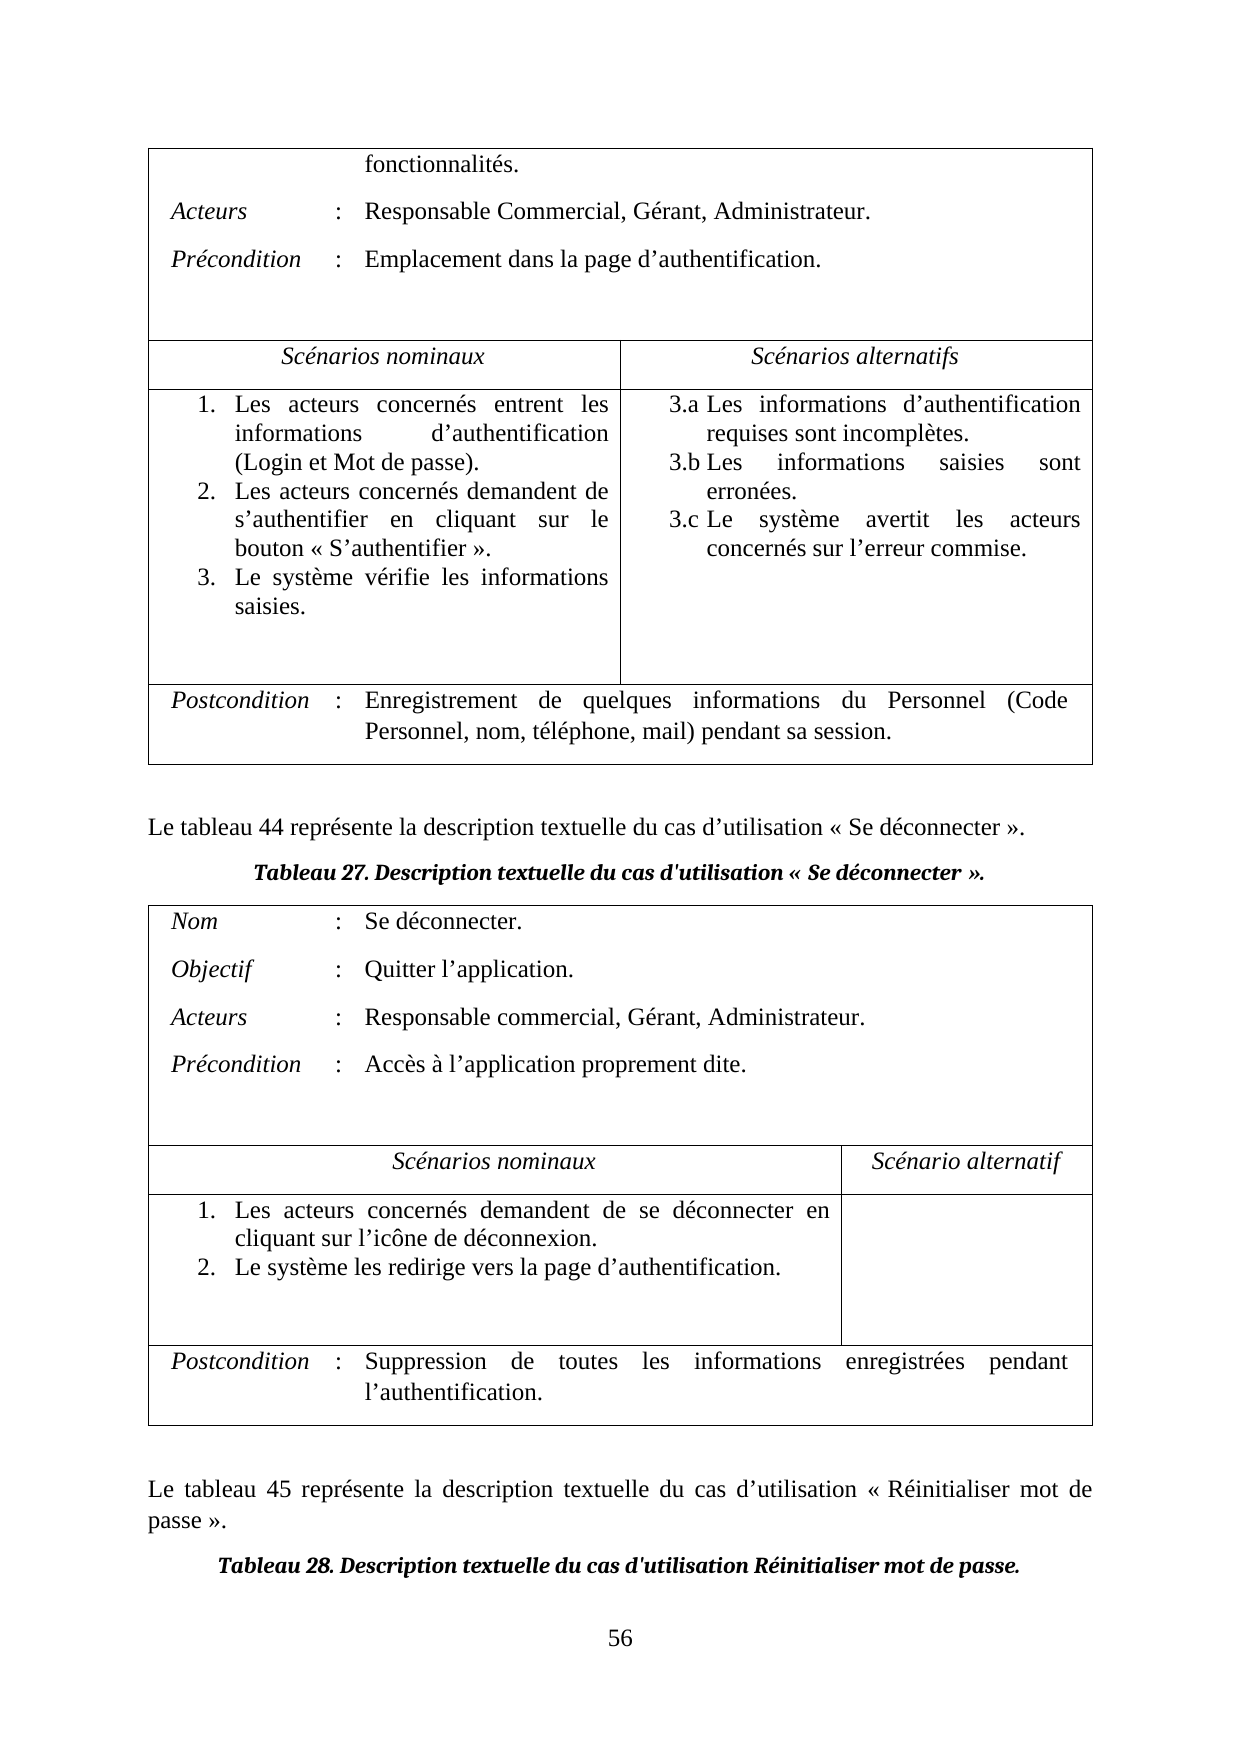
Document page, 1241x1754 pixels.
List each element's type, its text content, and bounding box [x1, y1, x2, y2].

table_cell [149, 1346, 1092, 1425]
table_cell Scénarios alternatifs [621, 341, 1092, 388]
text Tableau 28. Description textuelle du cas d'utilisation Réinitialiser mot de passe. [148, 1553, 1092, 1579]
table_cell Les acteurs concernés demandent de se déconnecter en cliquant sur l’icône de déconnexion. Le système les redirige vers la page d’authentification. [149, 1195, 841, 1345]
table_cell Scénarios nominaux [149, 341, 620, 388]
table_cell Scénario alternatif [842, 1146, 1092, 1194]
table_header [149, 906, 1092, 1145]
text Le tableau 45 représente la description textuelle du cas d’utilisation « Réinitialiser mot de passe ». [148, 1474, 1092, 1534]
table_header [149, 149, 1092, 340]
table_cell [149, 685, 1092, 764]
table_cell Scénarios nominaux [149, 1146, 841, 1194]
table_cell [842, 1195, 1092, 1345]
table_cell Les informations d’authentification requises sont incomplètes. Les informations saisies sont erronées. Le système avertit les acteurs concernés sur l’erreur commise. [621, 390, 1092, 684]
text Le tableau 44 représente la description textuelle du cas d’utilisation « Se déconnecter ». [148, 812, 1092, 841]
table_cell Les acteurs concernés entrent les informations d’authentification (Login et Mot de passe). Les acteurs concernés demandent de s’authentifier en cliquant sur le bouton « S’authentifier ». Le système vérifie les informations saisies. [149, 390, 620, 684]
text Tableau 27. Description textuelle du cas d'utilisation « Se déconnecter ». [148, 860, 1092, 887]
